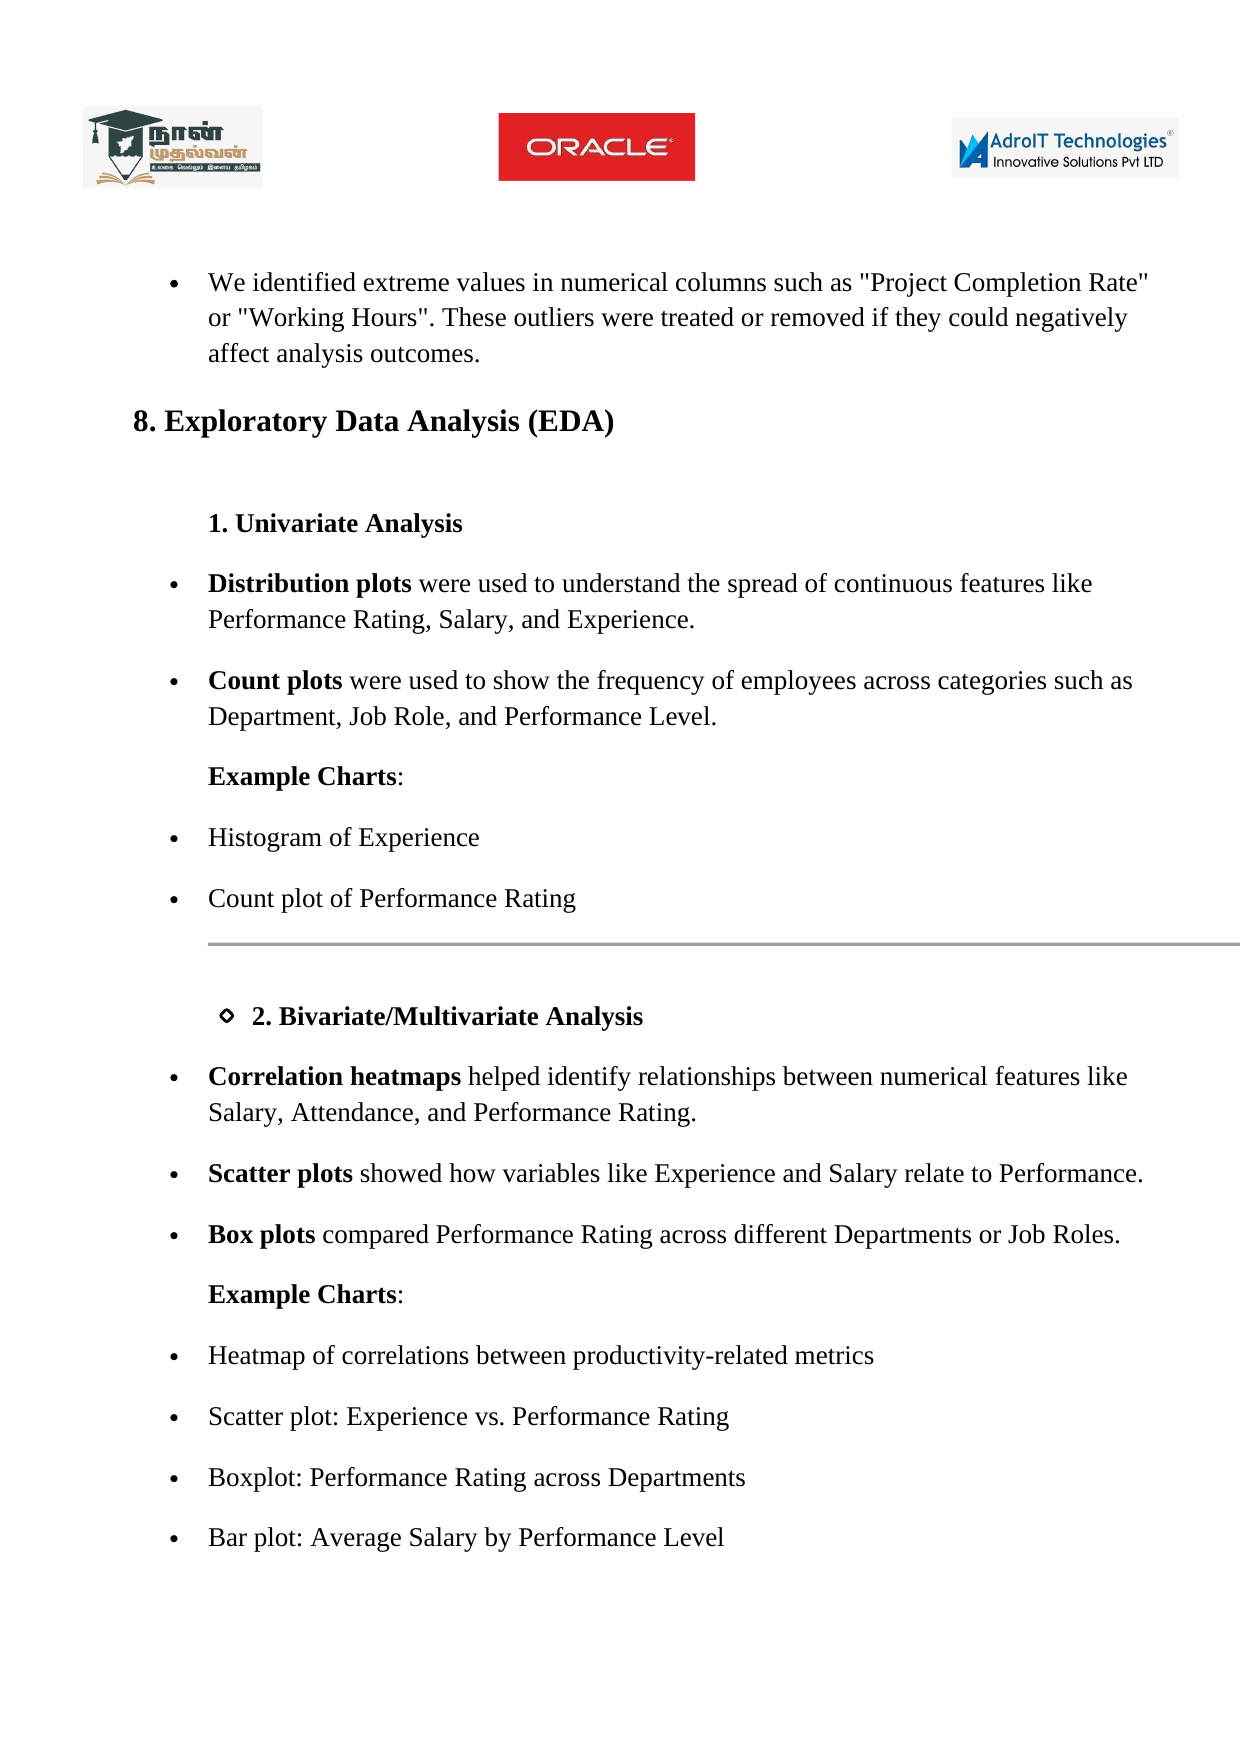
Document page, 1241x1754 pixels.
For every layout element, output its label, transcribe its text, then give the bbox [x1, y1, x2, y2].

list Count plots were used to show the frequency of employees across categories such as Department, Job Role, and Performance Level. [170, 664, 1168, 731]
text Example Charts: [208, 1278, 1168, 1309]
list Distribution plots were used to understand the spread of continuous features like Performance Rating, Salary, and Experience. [170, 568, 1168, 634]
picture [951, 117, 1179, 178]
list Boxplot: Performance Rating across Departments [170, 1461, 1168, 1492]
subtitle 8. Exploratory Data Analysis (EDA) [133, 402, 1168, 438]
picture [498, 113, 696, 181]
text 1. Univariate Analysis [208, 507, 1168, 538]
list Histogram of Experience [170, 821, 1168, 852]
list Heatmap of correlations between productivity-related metrics [170, 1339, 1168, 1370]
list We identified extreme values in numerical columns such as "Project Completion Rate" or "Working Hours". These outliers were treated or removed if they could negatively affect analysis outcomes. [170, 266, 1168, 368]
text Example Charts: [208, 761, 1168, 792]
list Scatter plots showed how variables like Experience and Salary relate to Performance. [170, 1157, 1168, 1188]
text 🔸 2. Bivariate/Multivariate Analysis [208, 1000, 1168, 1031]
picture [82, 106, 263, 188]
list Bar plot: Average Salary by Performance Level [170, 1521, 1168, 1552]
list Count plot of Performance Rating [170, 882, 1168, 913]
list Scatter plot: Experience vs. Performance Rating [170, 1400, 1168, 1431]
list Correlation heatmaps helped identify relationships between numerical features like Salary, Attendance, and Performance Rating. [170, 1061, 1168, 1127]
list Box plots compared Performance Rating across different Departments or Job Roles. [170, 1218, 1168, 1249]
